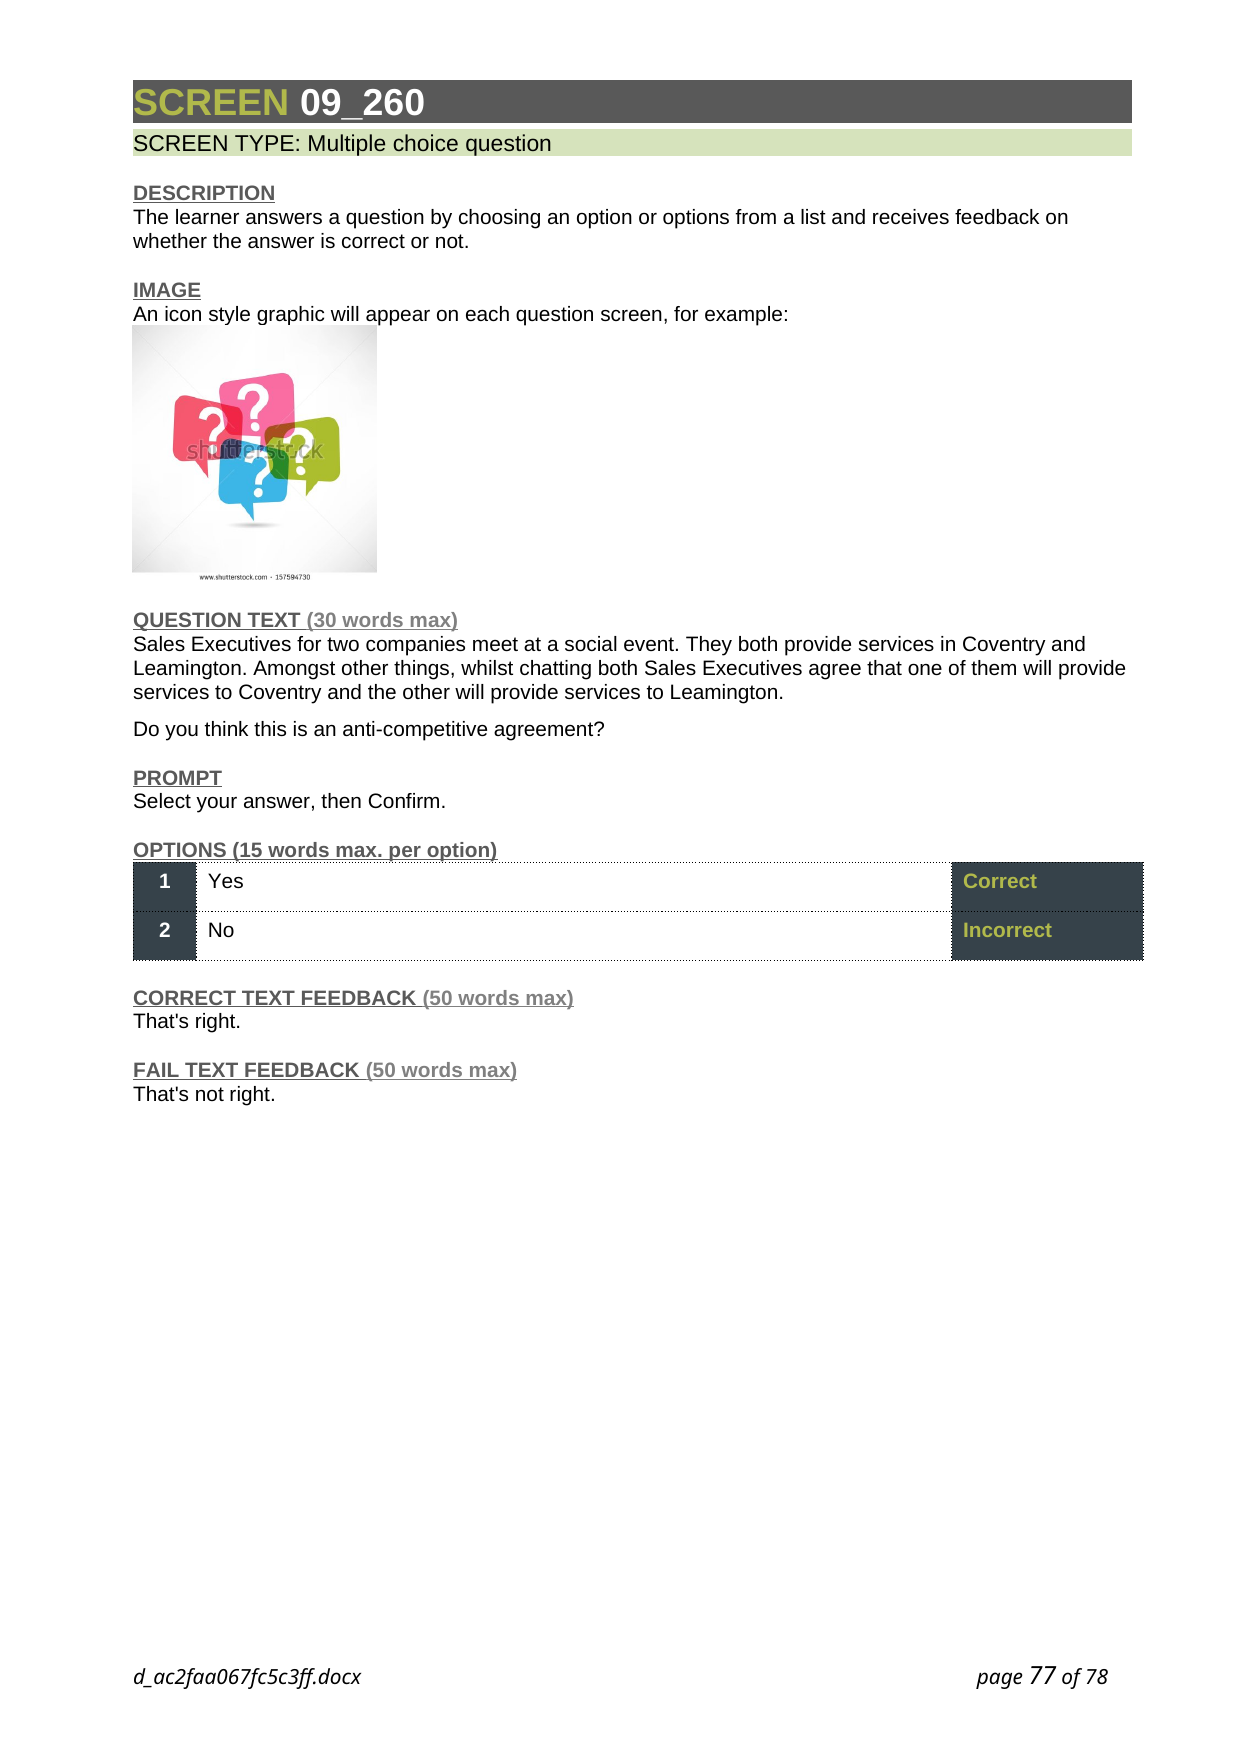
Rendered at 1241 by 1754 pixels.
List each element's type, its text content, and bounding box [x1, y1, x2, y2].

text That's not right. [133, 1082, 1132, 1106]
text PROMPT [133, 765, 1132, 789]
table_cell 2 [133, 911, 196, 960]
table_cell Incorrect [952, 911, 1143, 960]
text Do you think this is an anti-competitive agreement? [133, 716, 1132, 740]
text That's right. [133, 1009, 1132, 1033]
text OPTIONS (15 words max. per option) [133, 838, 1132, 862]
table_header Correct [952, 862, 1143, 911]
text Select your answer, then Confirm. [133, 789, 1132, 813]
text FAIL TEXT FEEDBACK (50 words max) [133, 1058, 1132, 1082]
text Sales Executives for two companies meet at a social event. They both provide services in Coventry and Leamington. Amongst other things, whilst chatting both Sales Executives agree that one of them will provide services to Coventry and the other will provide services to Leamington. [133, 632, 1132, 704]
table_cell No [196, 911, 952, 960]
text SCREEN TYPE: Multiple choice question [133, 129, 1132, 156]
text DESCRIPTION [133, 181, 1132, 205]
picture [132, 325, 377, 583]
subtitle SCREEN 09_260 [133, 80, 1132, 123]
text IMAGE [133, 278, 1132, 302]
text QUESTION TEXT (30 words max) [133, 608, 1132, 632]
text CORRECT TEXT FEEDBACK (50 words max) [133, 985, 1132, 1009]
text The learner answers a question by choosing an option or options from a list and receives feedback on whether the answer is correct or not. [133, 205, 1132, 253]
text An icon style graphic will appear on each question screen, for example: [133, 302, 1132, 326]
table_header Yes [196, 862, 952, 911]
table_header 1 [133, 862, 196, 911]
